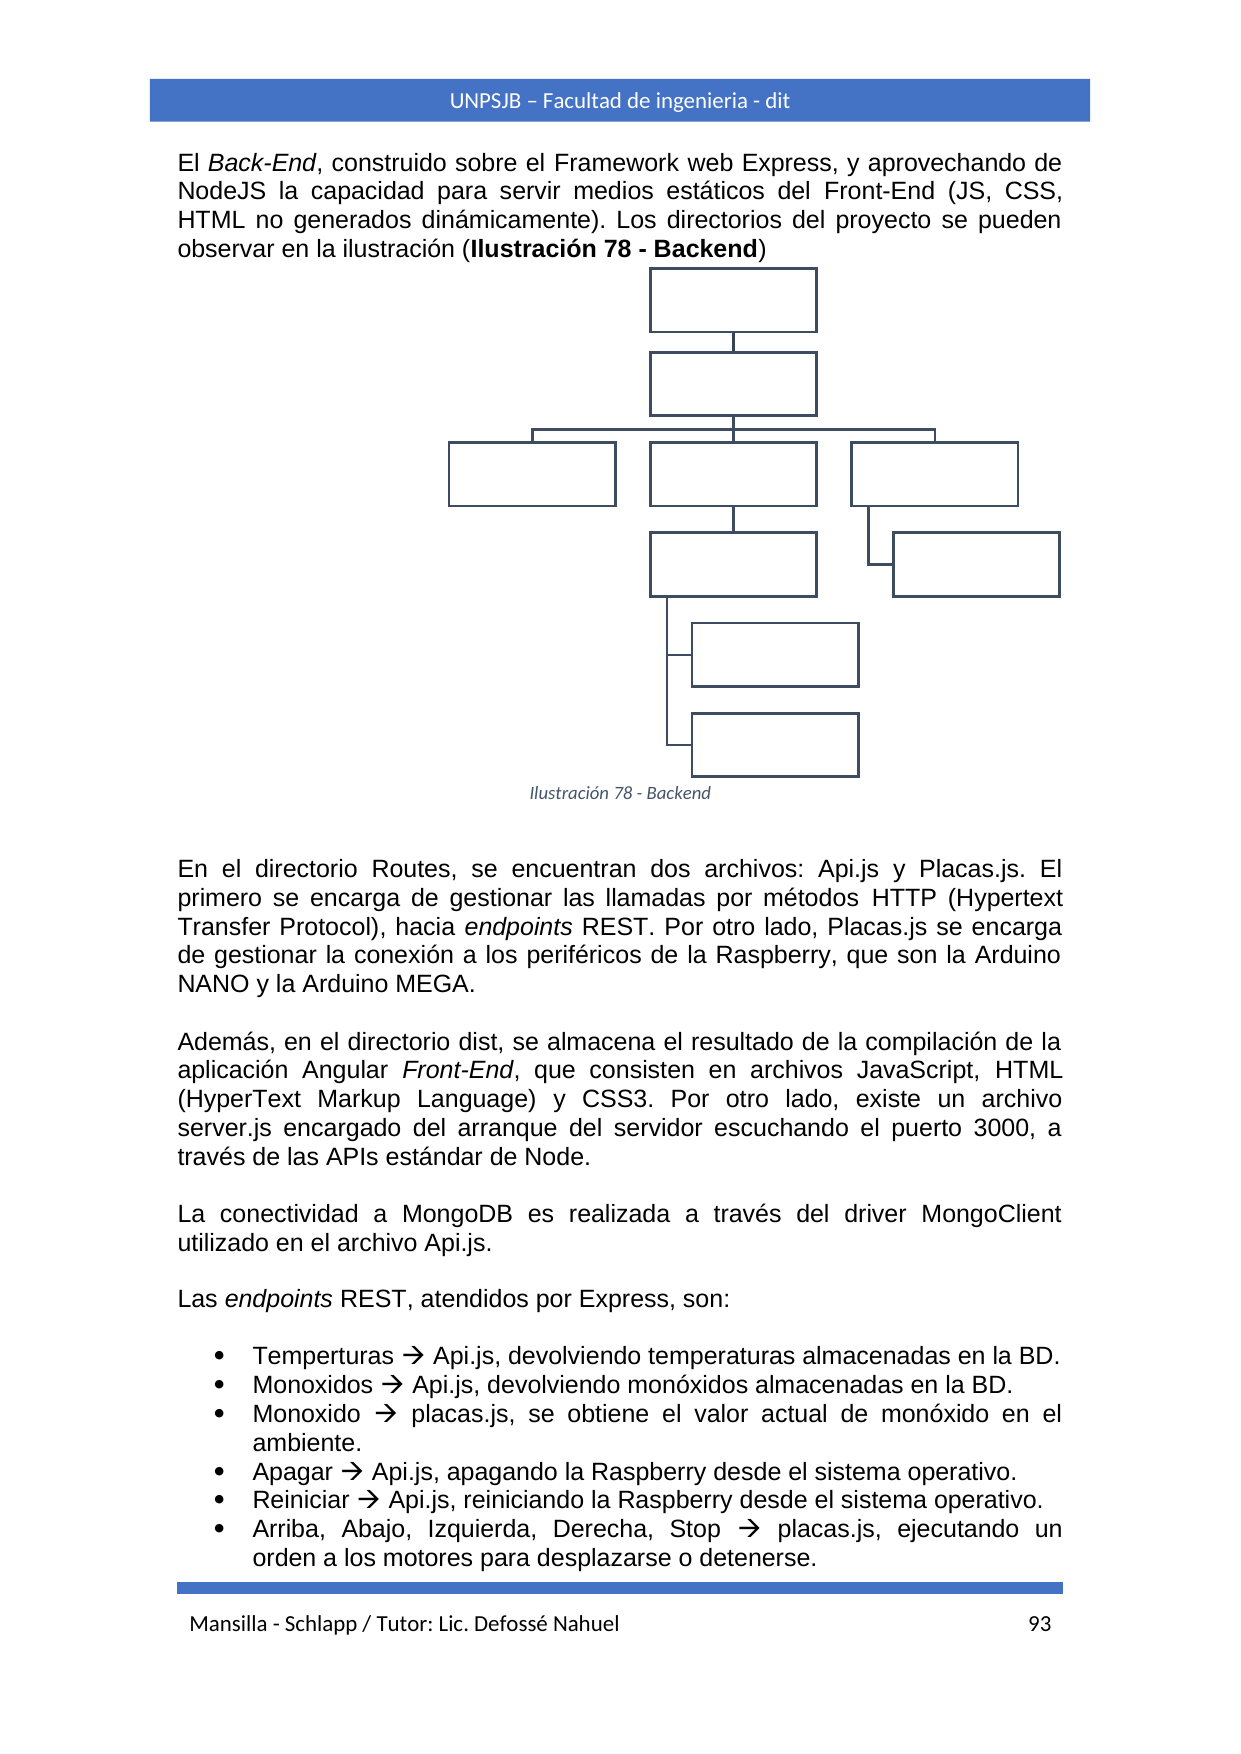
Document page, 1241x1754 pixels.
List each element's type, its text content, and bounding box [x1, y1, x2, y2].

list Monoxido placas.js, se obtiene el valor actual de monóxido en el ambiente. [215, 1399, 1063, 1457]
text Además, en el directorio dist, se almacena el resultado de la compilación de la aplicación Angular Front-End, que consisten en archivos JavaScript, HTML (HyperText Markup Language) y CSS3. Por otro lado, existe un archivo server.js encargado del arranque del servidor escuchando el puerto 3000, a través de las APIs estándar de Node. [177, 1026, 1063, 1170]
list Arriba, Abajo, Izquierda, Derecha, Stop placas.js, ejecutando un orden a los motores para desplazarse o detenerse. [215, 1514, 1063, 1572]
text Las endpoints REST, atendidos por Express, son: [177, 1284, 1063, 1313]
text En el directorio Routes, se encuentran dos archivos: Api.js y Placas.js. El primero se encarga de gestionar las llamadas por métodos HTTP (Hypertext Transfer Protocol), hacia endpoints REST. Por otro lado, Placas.js se encarga de gestionar la conexión a los periféricos de la Raspberry, que son la Arduino NANO y la Arduino MEGA. [177, 854, 1063, 998]
list Temperturas Api.js, devolviendo temperaturas almacenadas en la BD. [215, 1341, 1063, 1370]
list Monoxidos Api.js, devolviendo monóxidos almacenadas en la BD. [215, 1370, 1063, 1399]
text El Back-End, construido sobre el Framework web Express, y aprovechando de NodeJS la capacidad para servir medios estáticos del Front-End (JS, CSS, HTML no generados dinámicamente). Los directorios del proyecto se pueden observar en la ilustración (Ilustración 2 - Backend) [177, 148, 1063, 263]
text La conectividad a MongoDB es realizada a través del driver MongoClient utilizado en el archivo Api.js. [177, 1199, 1063, 1256]
list Reiniciar Api.js, reiniciando la Raspberry desde el sistema operativo. [215, 1485, 1063, 1514]
list Apagar Api.js, apagando la Raspberry desde el sistema operativo. [215, 1457, 1063, 1485]
